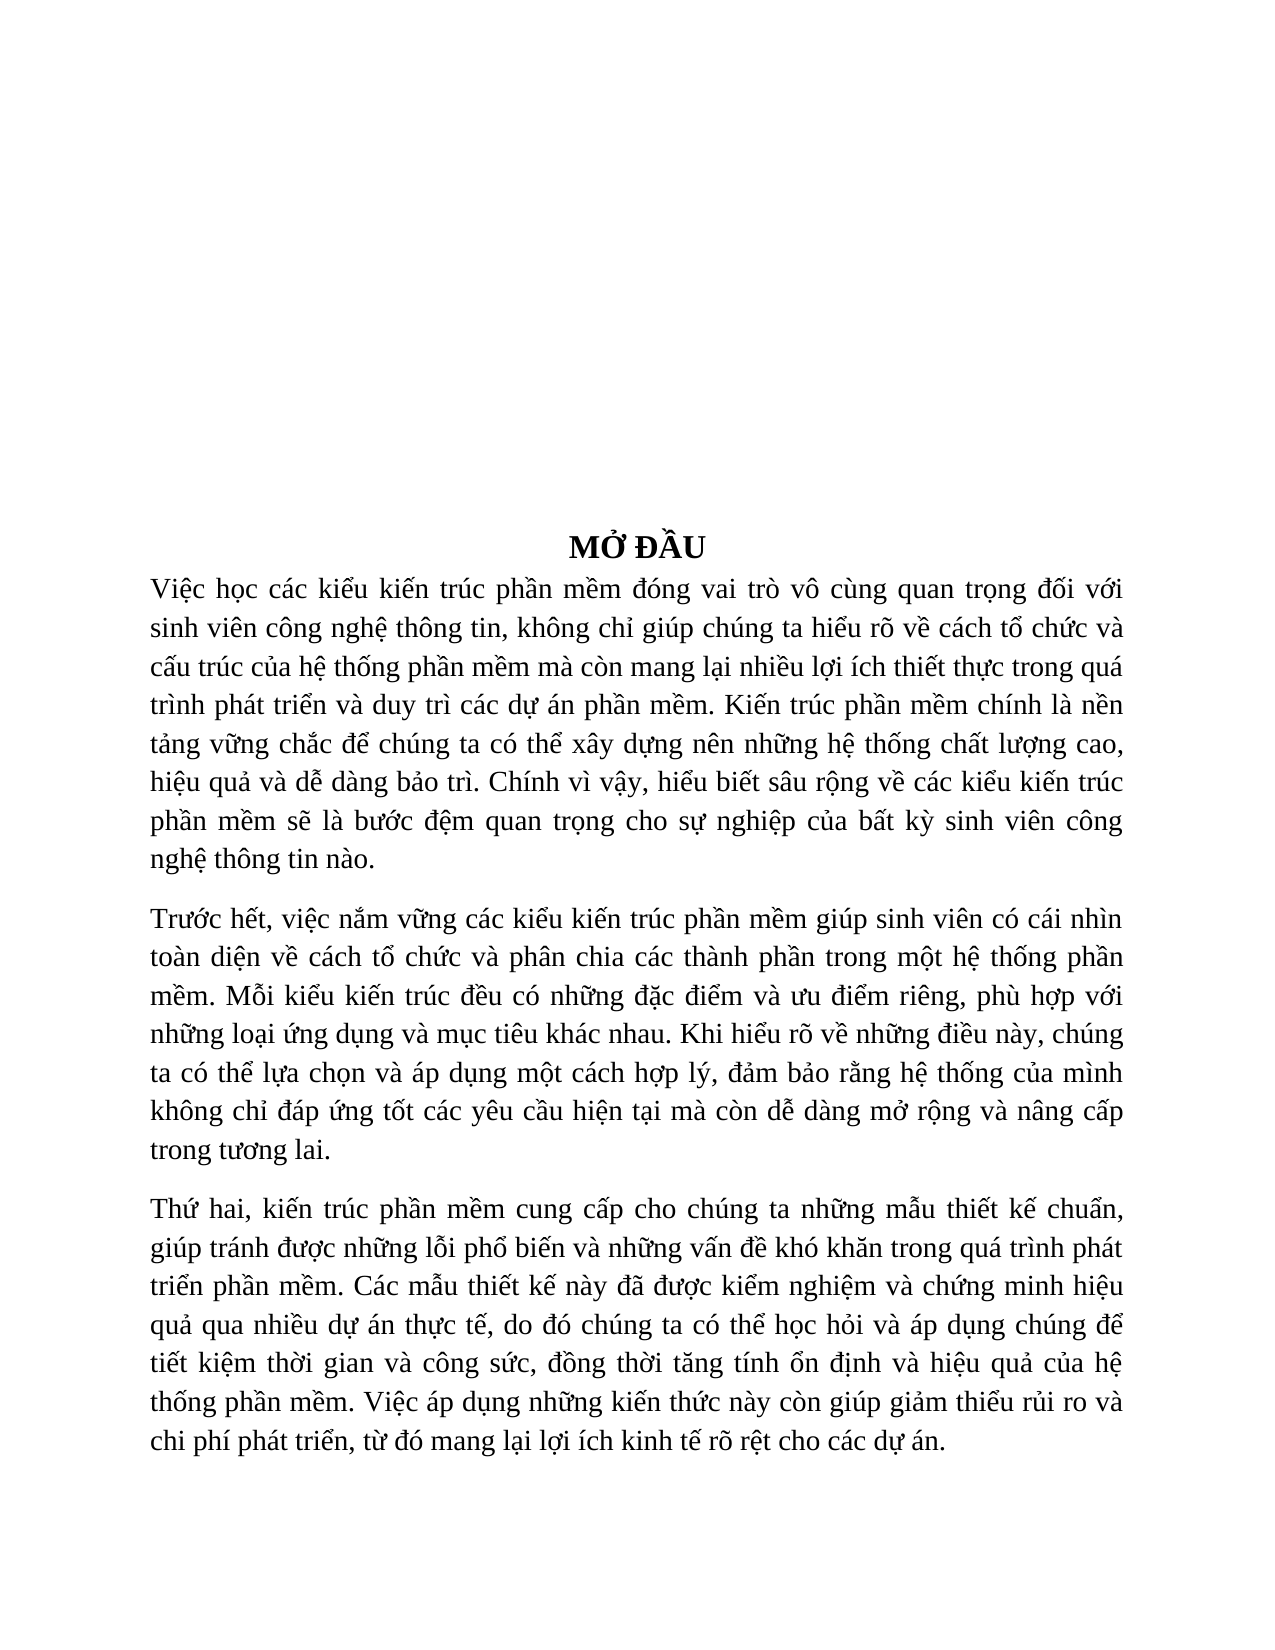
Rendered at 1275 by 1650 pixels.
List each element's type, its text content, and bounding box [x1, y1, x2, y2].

text Thứ hai, kiến trúc phần mềm cung cấp cho chúng ta những mẫu thiết kế chuẩn, giúp tránh được những lỗi phổ biến và những vấn đề khó khăn trong quá trình phát triển phần mềm. Các mẫu thiết kế này đã được kiểm nghiệm và chứng minh hiệu quả qua nhiều dự án thực tế, do đó chúng ta có thể học hỏi và áp dụng chúng để tiết kiệm thời gian và công sức, đồng thời tăng tính ổn định và hiệu quả của hệ thống phần mềm. Việc áp dụng những kiến thức này còn giúp giảm thiểu rủi ro và chi phí phát triển, từ đó mang lại lợi ích kinh tế rõ rệt cho các dự án. [150, 1191, 1125, 1456]
subtitle MỞ ĐẦU [150, 527, 1125, 566]
text Trước hết, việc nắm vững các kiểu kiến trúc phần mềm giúp sinh viên có cái nhìn toàn diện về cách tổ chức và phân chia các thành phần trong một hệ thống phần mềm. Mỗi kiểu kiến trúc đều có những đặc điểm và ưu điểm riêng, phù hợp với những loại ứng dụng và mục tiêu khác nhau. Khi hiểu rõ về những điều này, chúng ta có thể lựa chọn và áp dụng một cách hợp lý, đảm bảo rằng hệ thống của mình không chỉ đáp ứng tốt các yêu cầu hiện tại mà còn dễ dàng mở rộng và nâng cấp trong tương lai. [150, 901, 1125, 1166]
text Việc học các kiểu kiến trúc phần mềm đóng vai trò vô cùng quan trọng đối với sinh viên công nghệ thông tin, không chỉ giúp chúng ta hiểu rõ về cách tổ chức và cấu trúc của hệ thống phần mềm mà còn mang lại nhiều lợi ích thiết thực trong quá trình phát triển và duy trì các dự án phần mềm. Kiến trúc phần mềm chính là nền tảng vững chắc để chúng ta có thể xây dựng nên những hệ thống chất lượng cao, hiệu quả và dễ dàng bảo trì. Chính vì vậy, hiểu biết sâu rộng về các kiểu kiến trúc phần mềm sẽ là bước đệm quan trọng cho sự nghiệp của bất kỳ sinh viên công nghệ thông tin nào. [150, 572, 1125, 875]
